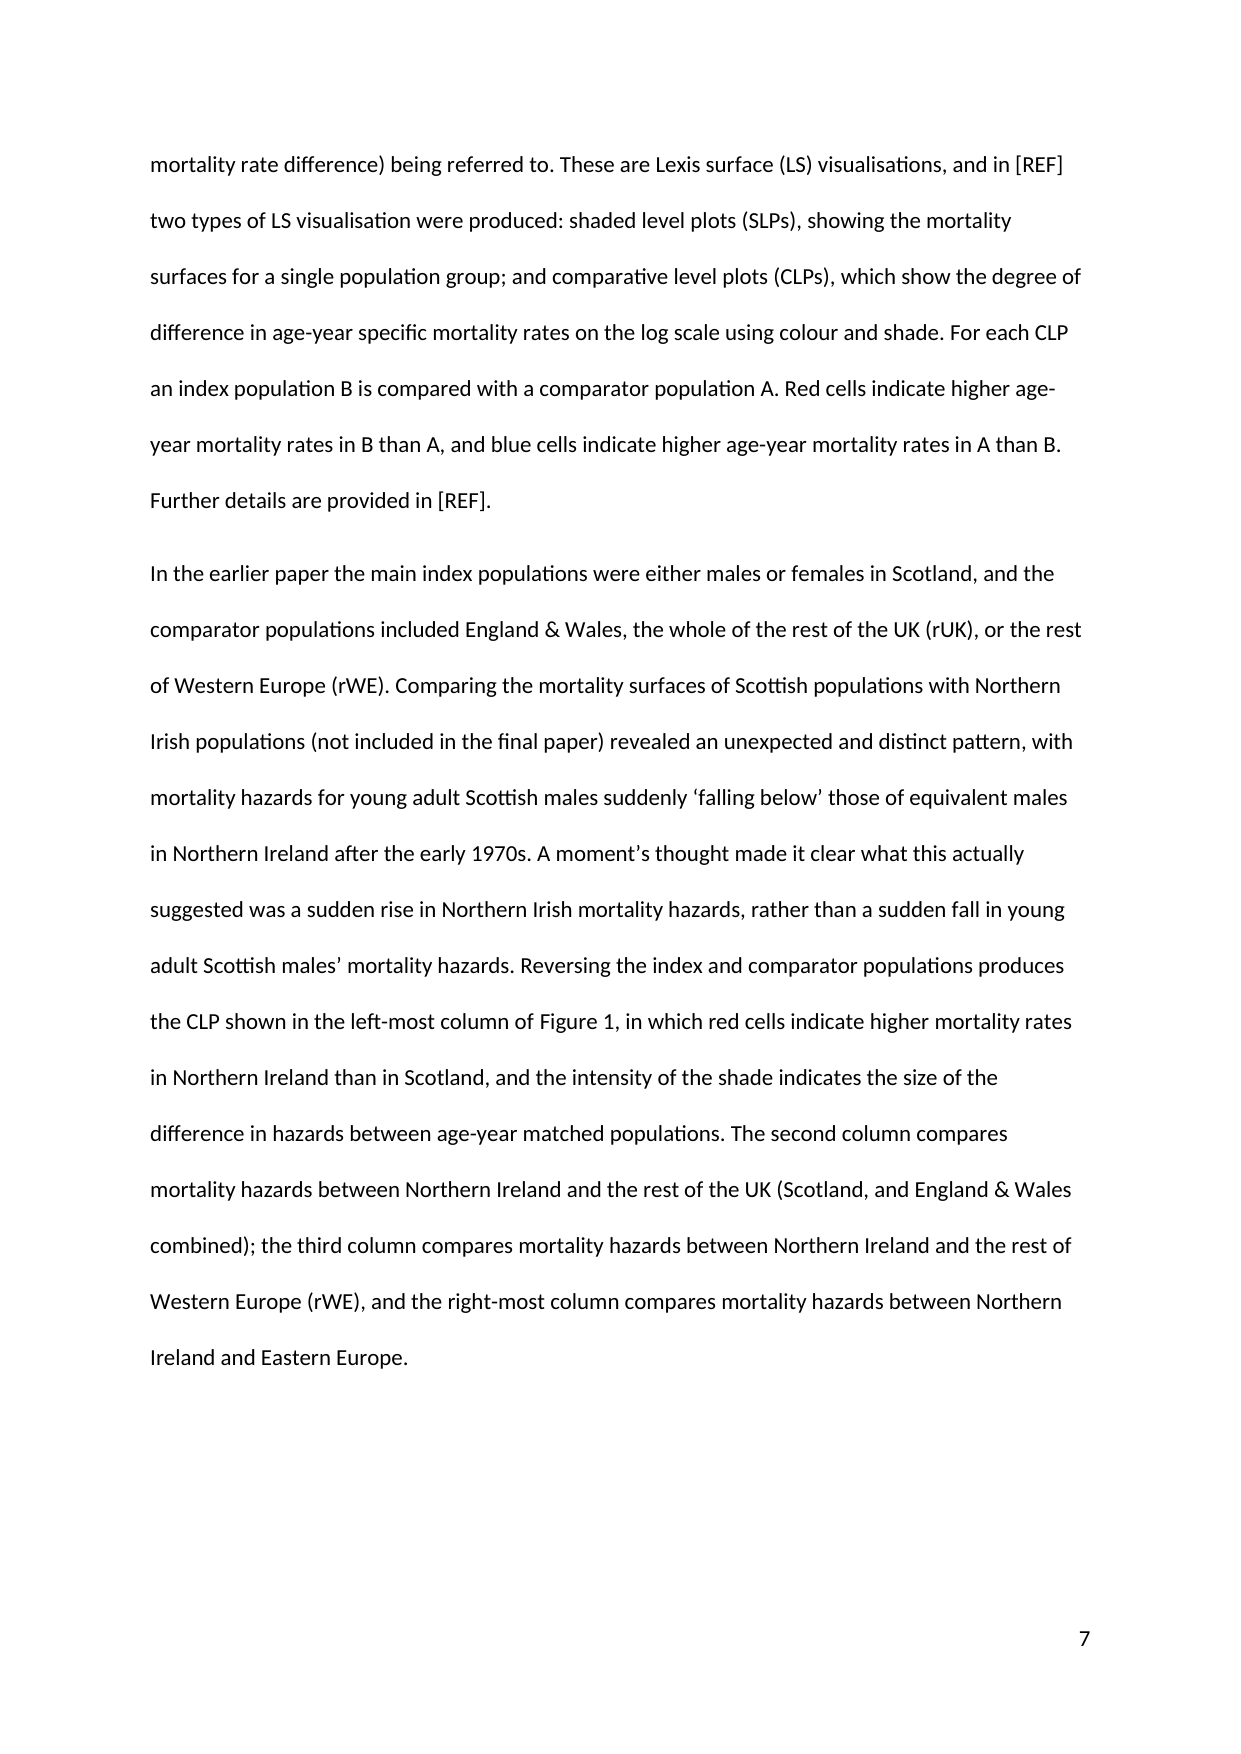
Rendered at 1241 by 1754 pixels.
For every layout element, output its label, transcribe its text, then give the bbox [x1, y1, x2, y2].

text In the earlier paper the main index populations were either males or females in Scotland, and the comparator populations included England & Wales, the whole of the rest of the UK (rUK), or the rest of Western Europe (rWE). Comparing the mortality surfaces of Scottish populations with Northern Irish populations (not included in the final paper) revealed an unexpected and distinct pattern, with mortality hazards for young adult Scottish males suddenly ‘falling below’ those of equivalent males in Northern Ireland after the early 1970s. A moment’s thought made it clear what this actually suggested was a sudden rise in Northern Irish mortality hazards, rather than a sudden fall in young adult Scottish males’ mortality hazards. Reversing the index and comparator populations produces the CLP shown in the left-most column of Figure 1, in which red cells indicate higher mortality rates in Northern Ireland than in Scotland, and the intensity of the shade indicates the size of the difference in hazards between age-year matched populations. The second column compares mortality hazards between Northern Ireland and the rest of the UK (Scotland, and England & Wales combined); the third column compares mortality hazards between Northern Ireland and the rest of Western Europe (rWE), and the right-most column compares mortality hazards between Northern Ireland and Eastern Europe. [150, 559, 1090, 1372]
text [150, 150, 1090, 514]
